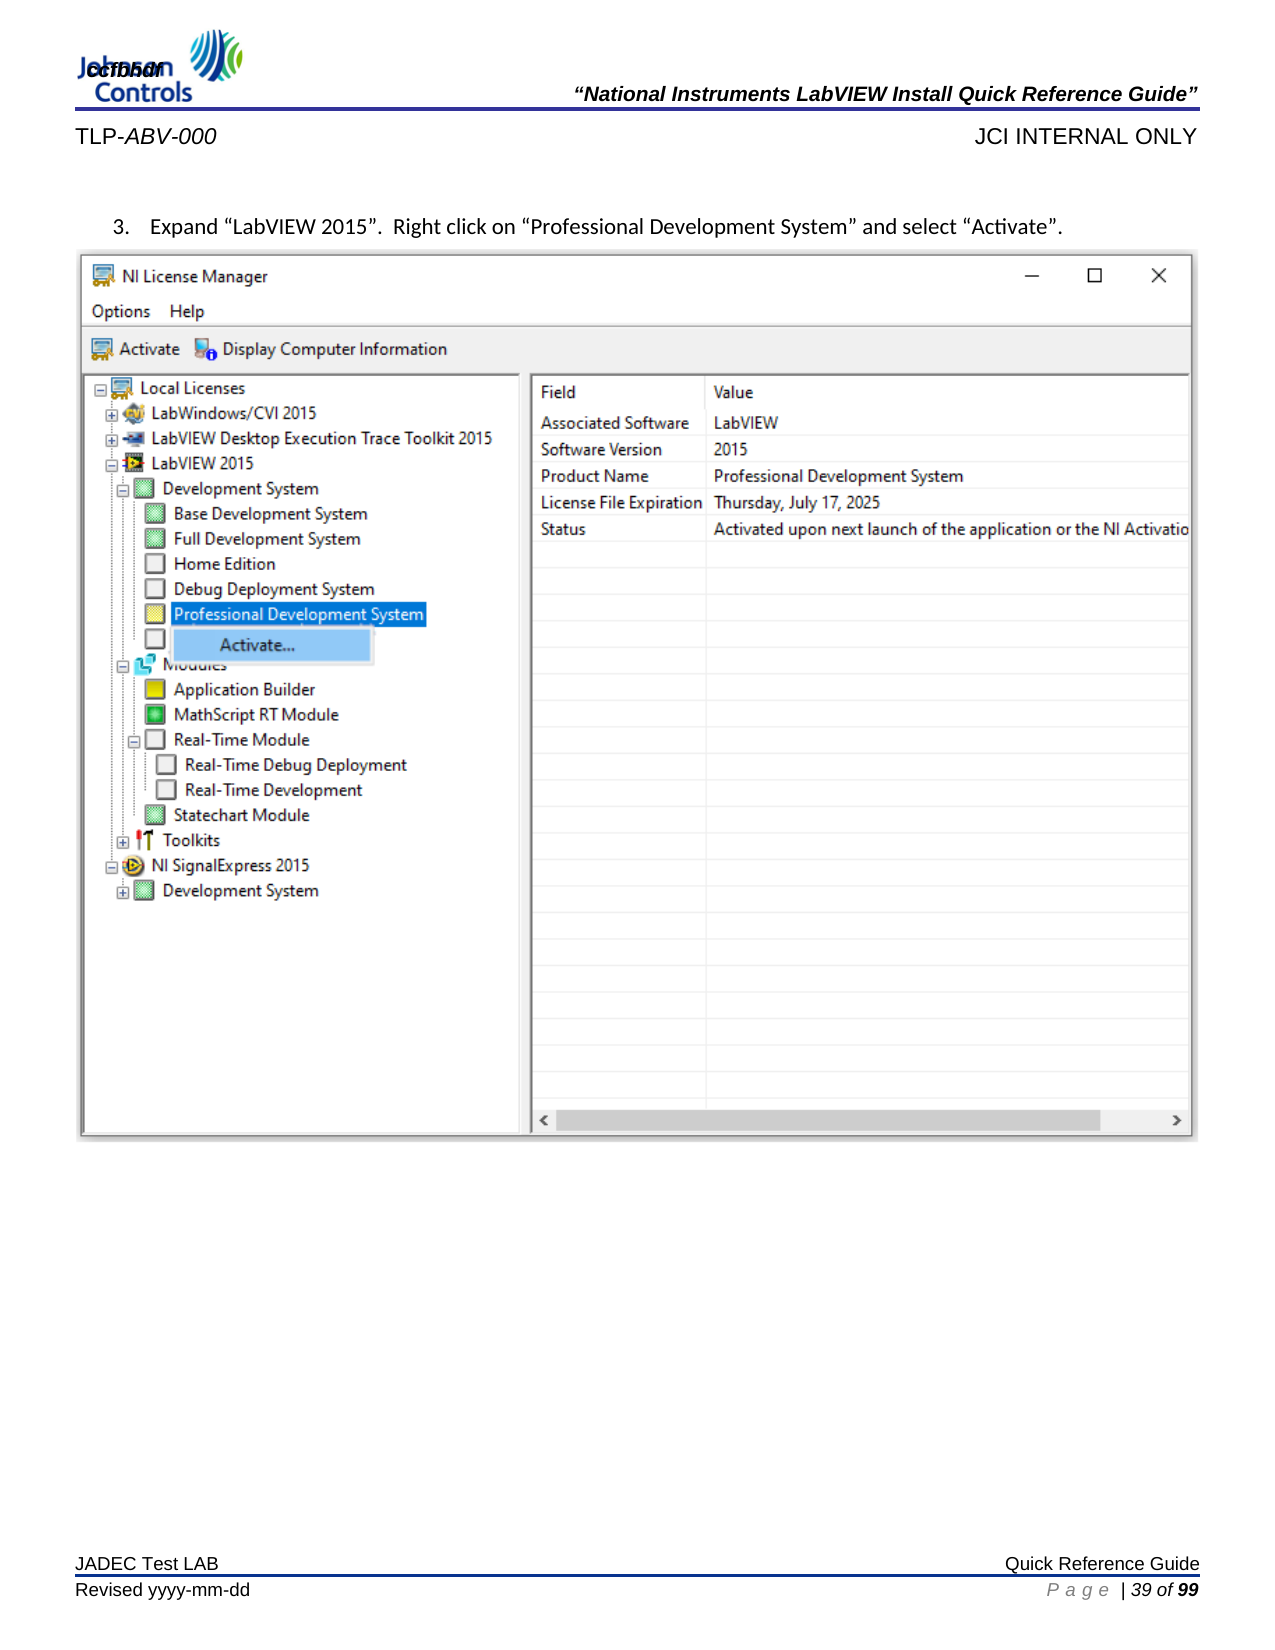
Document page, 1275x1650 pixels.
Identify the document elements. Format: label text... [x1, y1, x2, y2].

picture [76, 26, 246, 105]
list Expand “LabVIEW 2015”. Right click on “Professional Development System” and select “Activate”. [112, 212, 1200, 240]
picture [75, 249, 1200, 1145]
